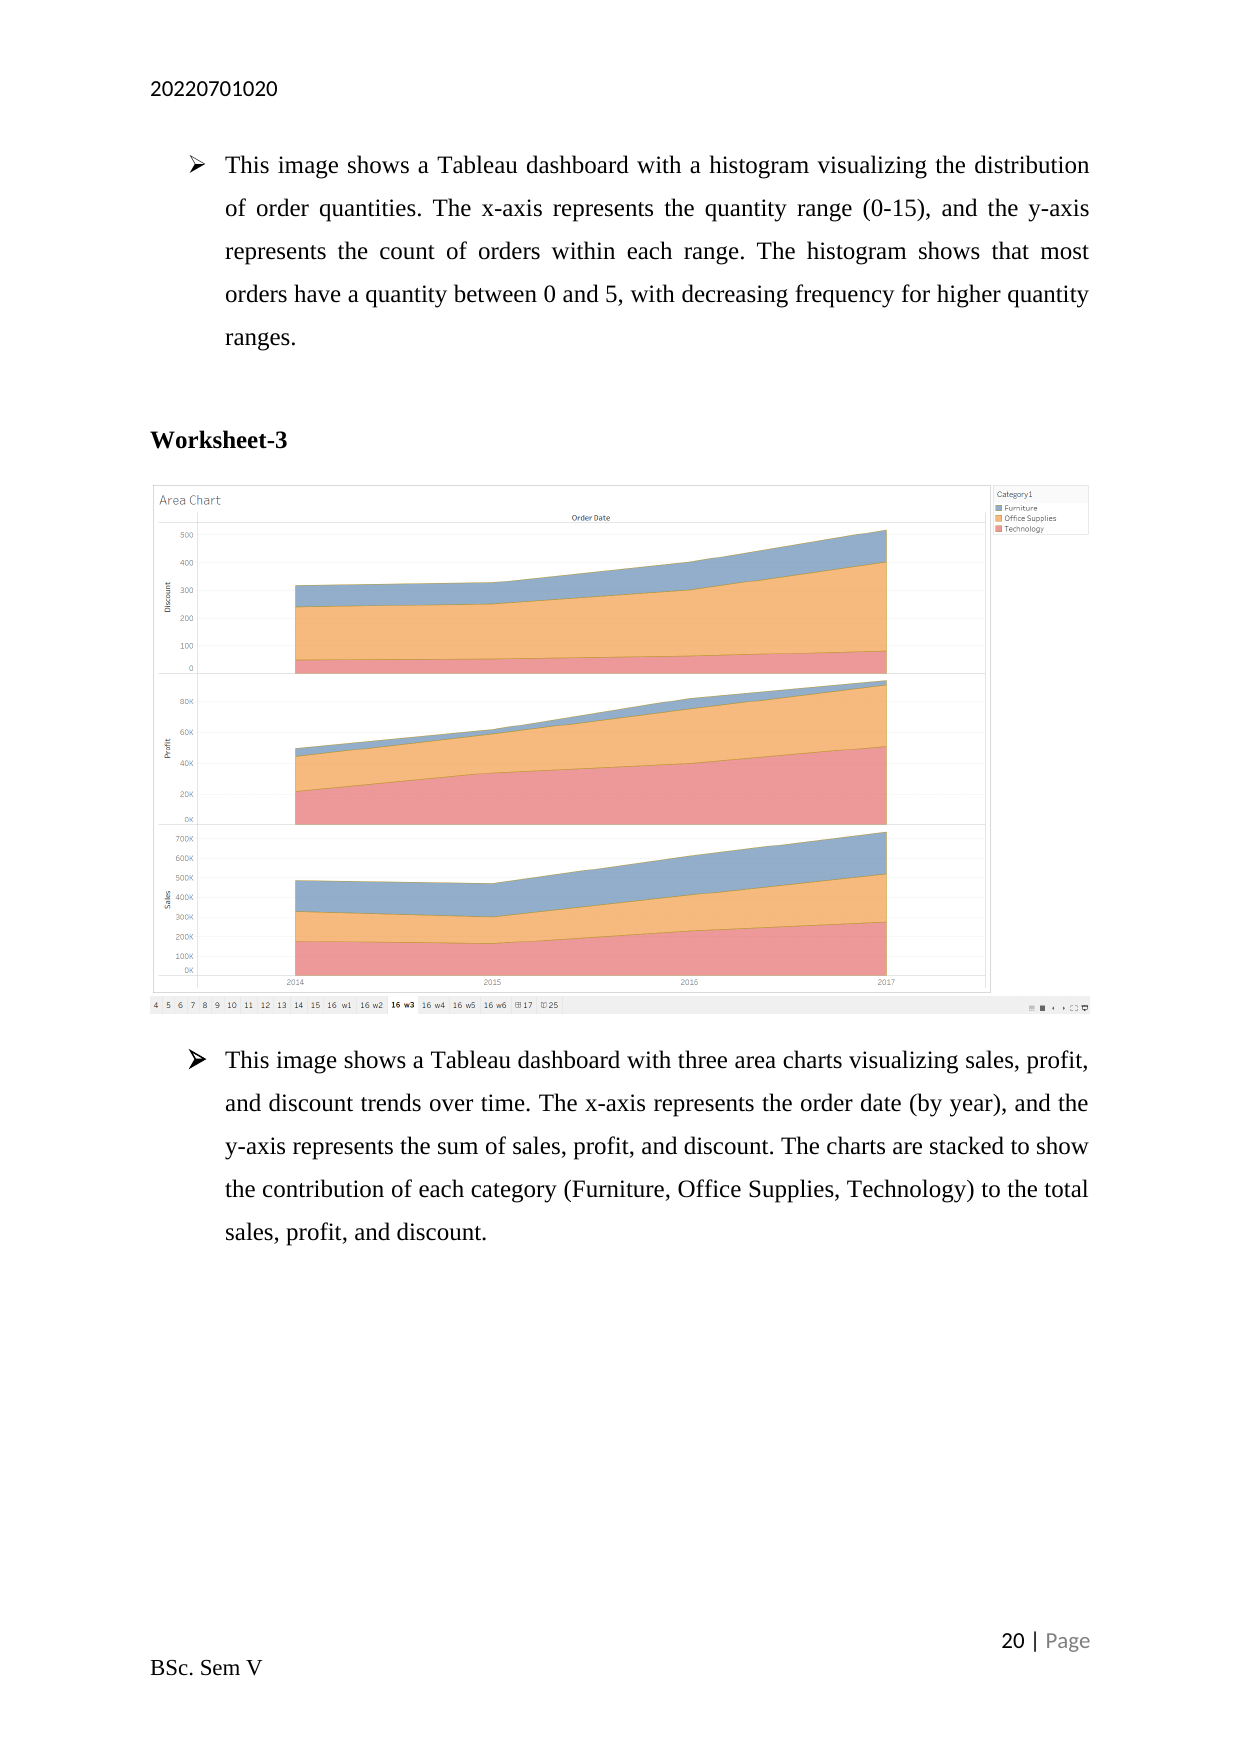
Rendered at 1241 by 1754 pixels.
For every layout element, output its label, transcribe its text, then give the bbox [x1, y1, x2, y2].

text Worksheet-3 [150, 425, 1090, 454]
list This image shows a Tableau dashboard with a histogram visualizing the distribution of order quantities. The x-axis represents the quantity range (0-15), and the y-axis represents the count of orders within each range. The histogram shows that most orders have a quantity between 0 and 5, with decreasing frequency for higher quantity ranges. [187, 150, 1090, 351]
list This image shows a Tableau dashboard with three area charts visualizing sales, profit, and discount trends over time. The x-axis represents the order date (by year), and the y-axis represents the sum of sales, profit, and discount. The charts are stacked to show the contribution of each category (Furniture, Office Supplies, Technology) to the total sales, profit, and discount. [187, 1045, 1090, 1246]
picture [150, 485, 1091, 1014]
